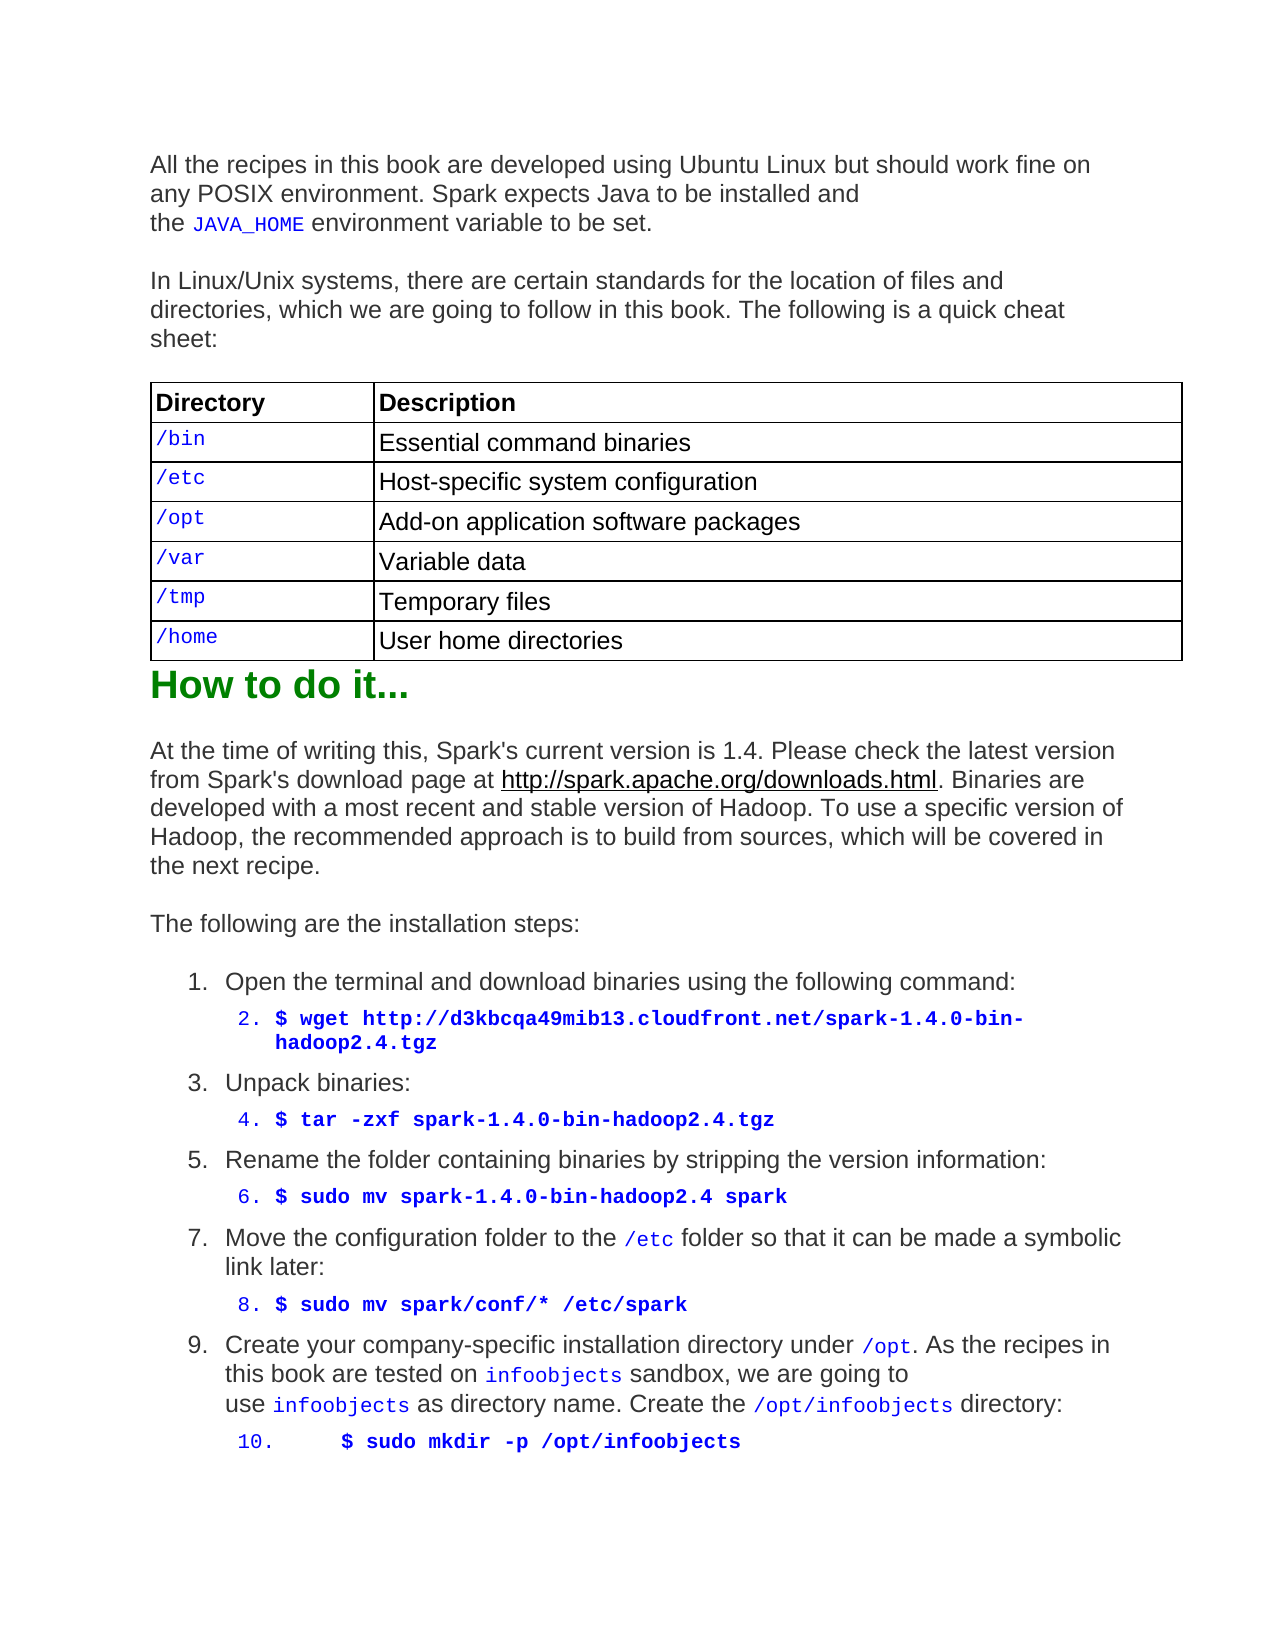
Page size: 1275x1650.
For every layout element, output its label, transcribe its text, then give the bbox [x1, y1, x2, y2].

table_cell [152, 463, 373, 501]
list Rename the folder containing binaries by stripping the version information: [187, 1145, 1125, 1174]
list $ sudo mv spark/conf/* /etc/spark [237, 1293, 1075, 1317]
list Create your company-specific installation directory under /opt. As the recipes in this book are tested on infoobjects sandbox, we are going to use infoobjects as directory name. Create the /opt/infoobjects directory: [187, 1330, 1125, 1419]
subtitle How to do it... [150, 661, 1125, 707]
list Unpack binaries: [187, 1068, 1125, 1097]
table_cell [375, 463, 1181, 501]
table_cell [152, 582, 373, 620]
list $ sudo mkdir -p /opt/infoobjects [237, 1431, 1075, 1455]
list $ sudo mv spark-1.4.0-bin-hadoop2.4 spark [237, 1186, 1075, 1210]
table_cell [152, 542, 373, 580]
list Move the configuration folder to the /etc folder so that it can be made a symbolic link later: [187, 1223, 1125, 1281]
text All the recipes in this book are developed using Ubuntu Linux but should work fine on any POSIX environment. Spark expects Java to be installed and the JAVA_HOME environment variable to be set. [150, 150, 1125, 237]
list Open the terminal and download binaries using the following command: [187, 967, 1125, 996]
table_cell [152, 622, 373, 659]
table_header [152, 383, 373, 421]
list $ tar -zxf spark-1.4.0-bin-hadoop2.4.tgz [237, 1109, 1075, 1133]
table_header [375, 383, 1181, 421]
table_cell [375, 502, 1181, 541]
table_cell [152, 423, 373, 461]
text The following are the installation steps: [150, 909, 1125, 938]
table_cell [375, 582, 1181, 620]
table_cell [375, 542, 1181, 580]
text In Linux/Unix systems, there are certain standards for the location of files and directories, which we are going to follow in this book. The following is a quick cheat sheet: [150, 266, 1125, 353]
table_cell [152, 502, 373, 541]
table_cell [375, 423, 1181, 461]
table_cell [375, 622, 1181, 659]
text At the time of writing this, Spark's current version is 1.4. Please check the latest version from Spark's download page at http://spark.apache.org/downloads.html. Binaries are developed with a most recent and stable version of Hadoop. To use a specific version of Hadoop, the recommended approach is to build from sources, which will be covered in the next recipe. [150, 736, 1125, 880]
list $ wget http://d3kbcqa49mib13.cloudfront.net/spark-1.4.0-bin-hadoop2.4.tgz [237, 1008, 1075, 1055]
